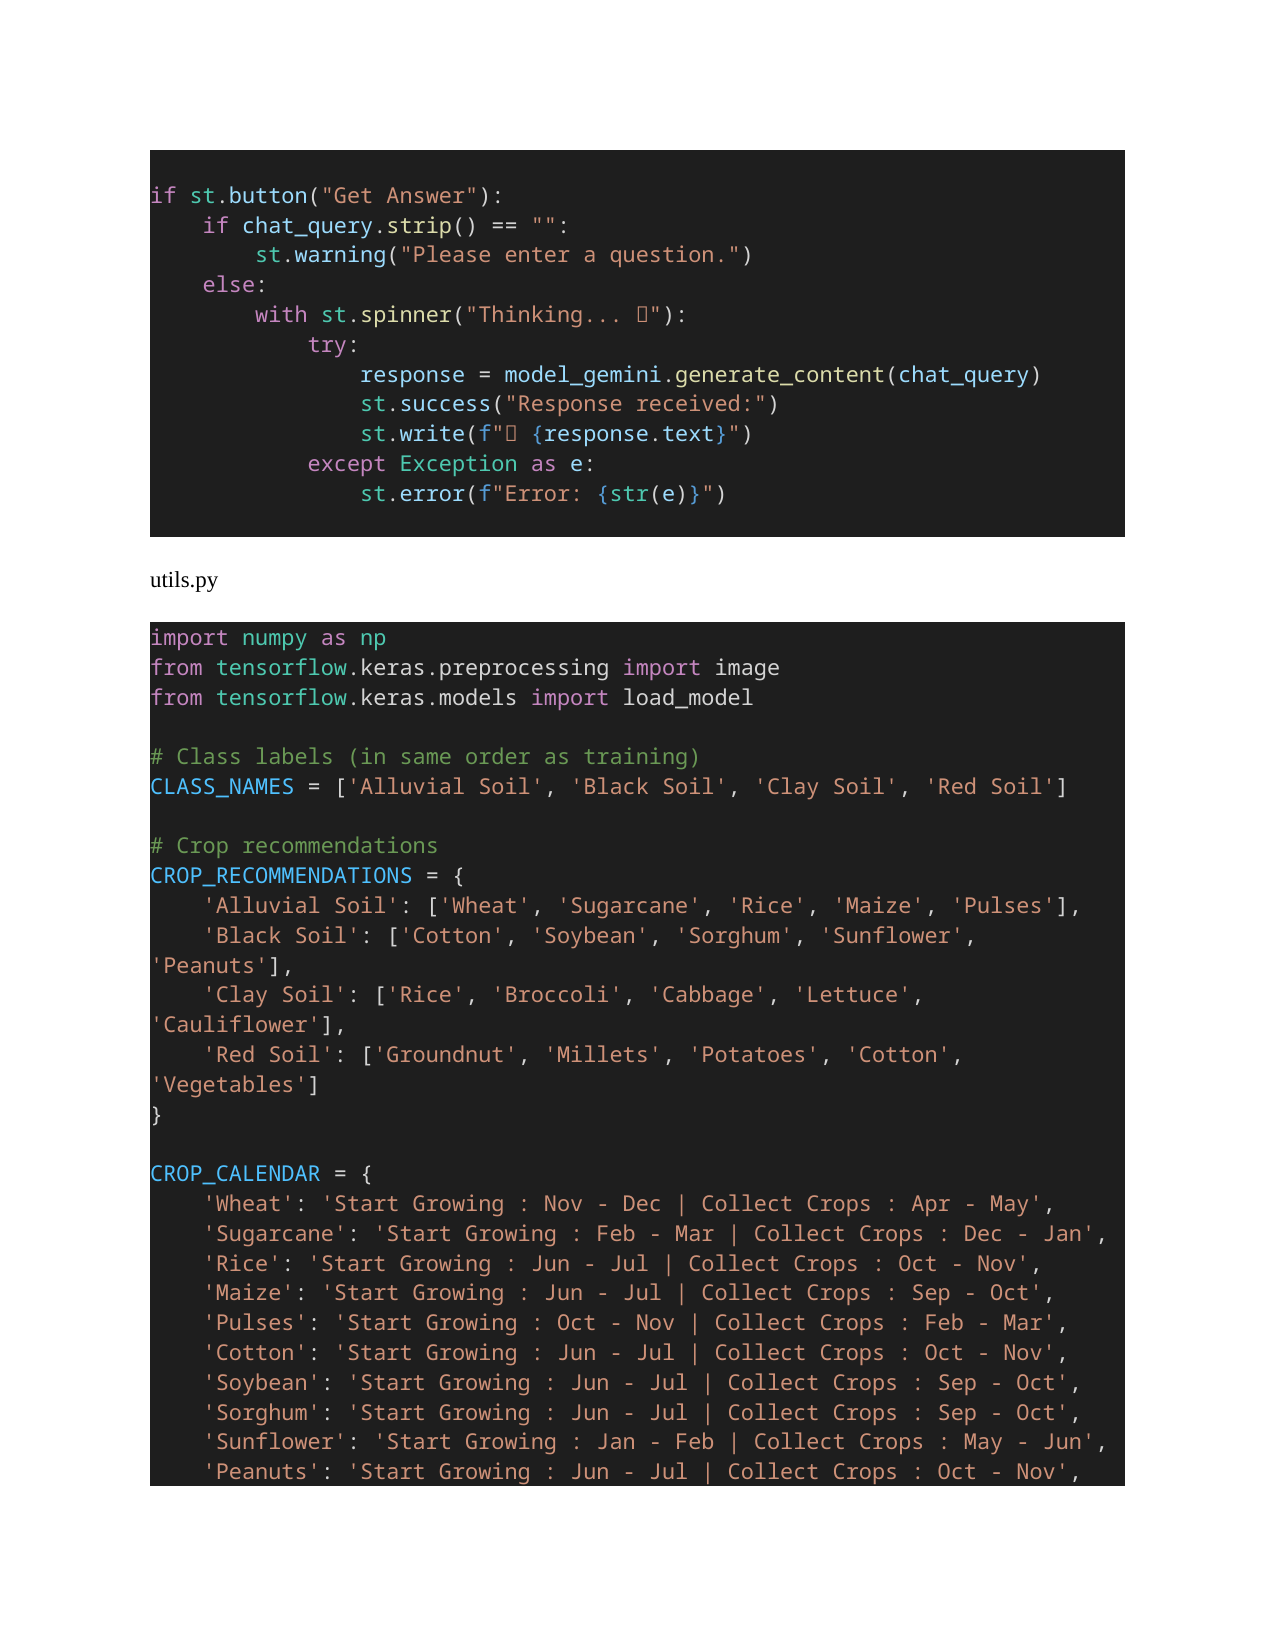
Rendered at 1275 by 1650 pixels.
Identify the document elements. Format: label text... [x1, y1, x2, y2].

text if st.button("Get Answer"): [150, 180, 1125, 209]
text response = model_gemini.generate_content(chat_query) [150, 358, 1125, 388]
text 'Soybean': 'Start Growing : Jun - Jul | Collect Crops : Sep - Oct', [150, 1367, 1125, 1397]
text 'Pulses': 'Start Growing : Oct - Nov | Collect Crops : Feb - Mar', [150, 1307, 1125, 1337]
text try: [150, 329, 1125, 358]
text CROP_RECOMMENDATIONS = { [150, 860, 1125, 890]
text if chat_query.strip() == "": [150, 209, 1125, 239]
text except Exception as e: [150, 448, 1125, 478]
text st.success("Response received:") [150, 388, 1125, 418]
text 'Wheat': 'Start Growing : Nov - Dec | Collect Crops : Apr - May', [150, 1188, 1125, 1218]
text 'Sunflower': 'Start Growing : Jan - Feb | Collect Crops : May - Jun', [150, 1426, 1125, 1456]
text with st.spinner("Thinking... 🤖"): [150, 299, 1125, 329]
text from tensorflow.keras.preprocessing import image [150, 652, 1125, 682]
text CROP_CALENDAR = { [150, 1158, 1125, 1188]
text 'Sugarcane': 'Start Growing : Feb - Mar | Collect Crops : Dec - Jan', [150, 1218, 1125, 1248]
text 'Cotton': 'Start Growing : Jun - Jul | Collect Crops : Oct - Nov', [150, 1337, 1125, 1367]
text from tensorflow.keras.models import load_model [150, 682, 1125, 711]
text utils.py [150, 566, 1125, 593]
text st.write(f"🤖 {response.text}") [150, 418, 1125, 448]
text st.warning("Please enter a question.") [150, 239, 1125, 269]
text else: [150, 269, 1125, 299]
text CLASS_NAMES = ['Alluvial Soil', 'Black Soil', 'Clay Soil', 'Red Soil'] [150, 771, 1125, 801]
text 'Peanuts': 'Start Growing : Jun - Jul | Collect Crops : Oct - Nov', [150, 1456, 1125, 1486]
text 'Black Soil': ['Cotton', 'Soybean', 'Sorghum', 'Sunflower', 'Peanuts'], [150, 920, 1125, 979]
text st.error(f"Error: {str(e)}") [150, 478, 1125, 507]
text 'Sorghum': 'Start Growing : Jun - Jul | Collect Crops : Sep - Oct', [150, 1397, 1125, 1426]
text import numpy as np [150, 622, 1125, 652]
text # Class labels (in same order as training) [150, 741, 1125, 771]
text 'Rice': 'Start Growing : Jun - Jul | Collect Crops : Oct - Nov', [150, 1248, 1125, 1277]
text 'Maize': 'Start Growing : Jun - Jul | Collect Crops : Sep - Oct', [150, 1277, 1125, 1307]
text } [150, 1099, 1125, 1128]
text # Crop recommendations [150, 831, 1125, 860]
text 'Alluvial Soil': ['Wheat', 'Sugarcane', 'Rice', 'Maize', 'Pulses'], [150, 890, 1125, 920]
text 'Red Soil': ['Groundnut', 'Millets', 'Potatoes', 'Cotton', 'Vegetables'] [150, 1039, 1125, 1099]
text 'Clay Soil': ['Rice', 'Broccoli', 'Cabbage', 'Lettuce', 'Cauliflower'], [150, 979, 1125, 1039]
